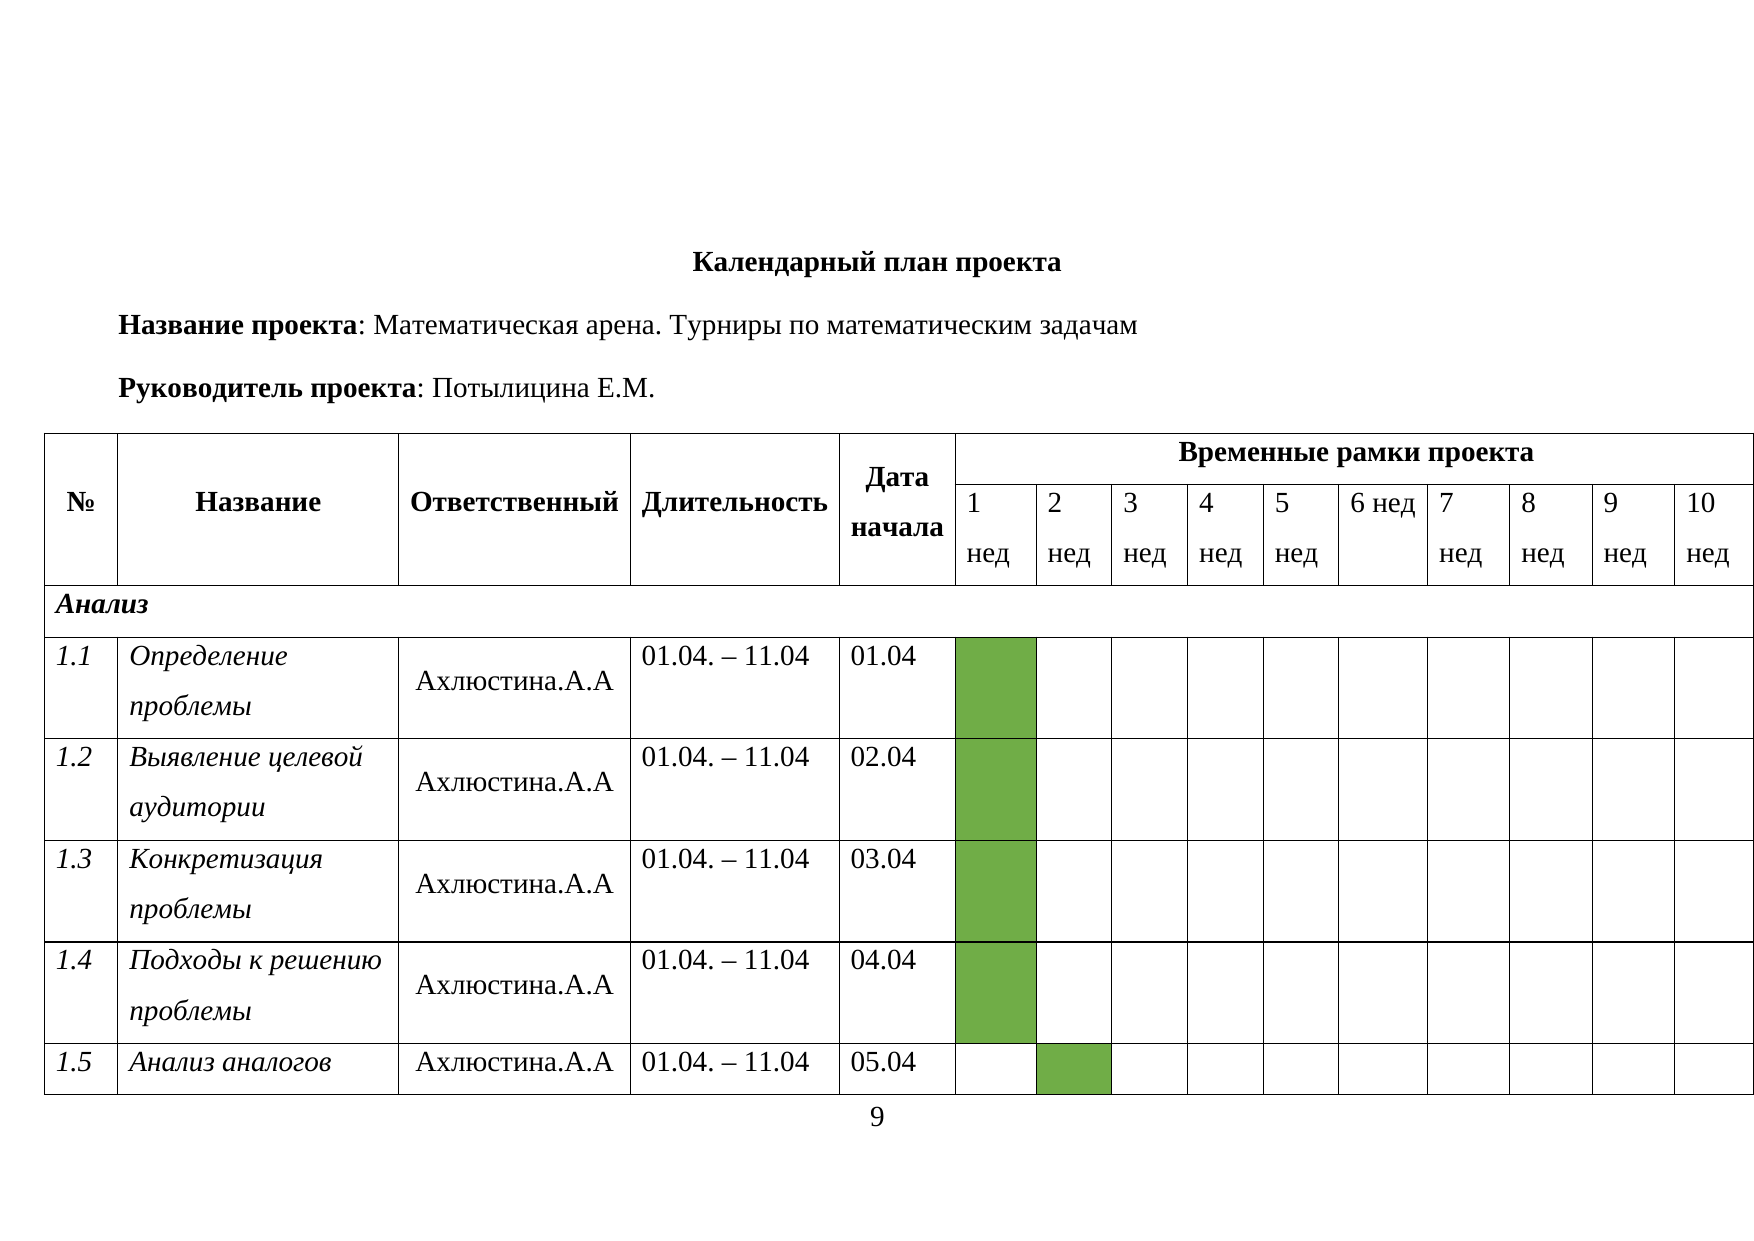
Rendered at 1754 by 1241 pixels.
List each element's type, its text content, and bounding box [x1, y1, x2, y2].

table_cell Ахлюстина.А.А [399, 739, 630, 840]
table_cell [1037, 1044, 1111, 1094]
table_cell 1 нед [956, 485, 1036, 585]
table_cell Анализ аналогов [118, 1044, 398, 1094]
table_cell [1510, 943, 1592, 1043]
table_header Название [118, 434, 398, 585]
table_cell [1264, 739, 1338, 840]
table_cell [1264, 943, 1338, 1043]
table_cell [1339, 841, 1427, 941]
table_cell 01.04 [840, 638, 955, 738]
table_cell [956, 1044, 1036, 1094]
table_cell [956, 943, 1036, 1043]
table_cell [956, 739, 1036, 840]
table_cell Подходы к решению проблемы [118, 943, 398, 1043]
table_cell [1428, 841, 1509, 941]
table_cell 03.04 [840, 841, 955, 941]
table_cell [1112, 739, 1187, 840]
table_cell [1675, 638, 1753, 738]
table_cell [1593, 943, 1674, 1043]
table_cell 9 нед [1593, 485, 1674, 585]
table_cell [1112, 943, 1187, 1043]
table_cell [1675, 841, 1753, 941]
table_cell [1037, 943, 1111, 1043]
table_cell Определение проблемы [118, 638, 398, 738]
table_cell [1264, 638, 1338, 738]
table_cell 6 нед [1339, 485, 1427, 585]
table_cell [1510, 841, 1592, 941]
table_cell 7 нед [1428, 485, 1509, 585]
table_cell [1675, 943, 1753, 1043]
table_cell [1188, 943, 1263, 1043]
table_cell [1112, 1044, 1187, 1094]
table_cell [956, 841, 1036, 941]
table_cell 01.04. – 11.04 [631, 739, 839, 840]
table_cell Ахлюстина.А.А [399, 841, 630, 941]
table_cell 1.5 [45, 1044, 117, 1094]
table_cell [1593, 1044, 1674, 1094]
table_cell [1428, 1044, 1509, 1094]
table_cell 5 нед [1264, 485, 1338, 585]
table_cell Ахлюстина.А.А [399, 638, 630, 738]
table_cell [1339, 943, 1427, 1043]
table_cell [1188, 638, 1263, 738]
table_cell [1593, 841, 1674, 941]
table_cell [1339, 739, 1427, 840]
table_cell [1675, 739, 1753, 840]
table_cell Выявление целевой аудитории [118, 739, 398, 840]
table_cell [1188, 739, 1263, 840]
table_cell 01.04. – 11.04 [631, 943, 839, 1043]
table_cell 2 нед [1037, 485, 1111, 585]
table_header Дата начала [840, 434, 955, 585]
table_cell 4 нед [1188, 485, 1263, 585]
table_cell 10 нед [1675, 485, 1753, 585]
table_cell [1112, 841, 1187, 941]
table_cell [1037, 841, 1111, 941]
table_cell [1339, 638, 1427, 738]
table_cell Ахлюстина.А.А [399, 1044, 630, 1094]
table_cell [1428, 943, 1509, 1043]
table_cell Ахлюстина.А.А [399, 943, 630, 1043]
table_cell 1.4 [45, 943, 117, 1043]
table_cell 1.1 [45, 638, 117, 738]
table_cell 05.04 [840, 1044, 955, 1094]
table_cell [1510, 1044, 1592, 1094]
table_cell [1188, 841, 1263, 941]
table_cell [1188, 1044, 1263, 1094]
table_cell [1264, 1044, 1338, 1094]
table_cell 01.04. – 11.04 [631, 841, 839, 941]
table_cell [1037, 638, 1111, 738]
table_cell [956, 638, 1036, 738]
table_cell 01.04. – 11.04 [631, 638, 839, 738]
table_header Временные рамки проекта [956, 434, 1753, 484]
table_cell 3 нед [1112, 485, 1187, 585]
table_cell 01.04. – 11.04 [631, 1044, 839, 1094]
table_header № [45, 434, 117, 585]
table_cell [1264, 841, 1338, 941]
table_cell [1428, 739, 1509, 840]
table_cell 02.04 [840, 739, 955, 840]
text Руководитель проекта: Потылицина Е.М. [118, 370, 1636, 403]
table_cell [1675, 1044, 1753, 1094]
table_cell 1.3 [45, 841, 117, 941]
table_cell 04.04 [840, 943, 955, 1043]
table_cell 8 нед [1510, 485, 1592, 585]
table_cell [1593, 739, 1674, 840]
table_cell [1593, 638, 1674, 738]
table_cell 1.2 [45, 739, 117, 840]
table_header Ответственный [399, 434, 630, 585]
text Название проекта: Математическая арена. Турниры по математическим задачам [118, 307, 1636, 341]
table_cell [1037, 739, 1111, 840]
table_cell Анализ [45, 586, 1753, 637]
table_cell [1510, 638, 1592, 738]
table_cell [1510, 739, 1592, 840]
table_cell [1428, 638, 1509, 738]
text Календарный план проекта [118, 244, 1636, 278]
table_cell [1112, 638, 1187, 738]
table_header Длительность [631, 434, 839, 585]
table_cell [1339, 1044, 1427, 1094]
table_cell Конкретизация проблемы [118, 841, 398, 941]
